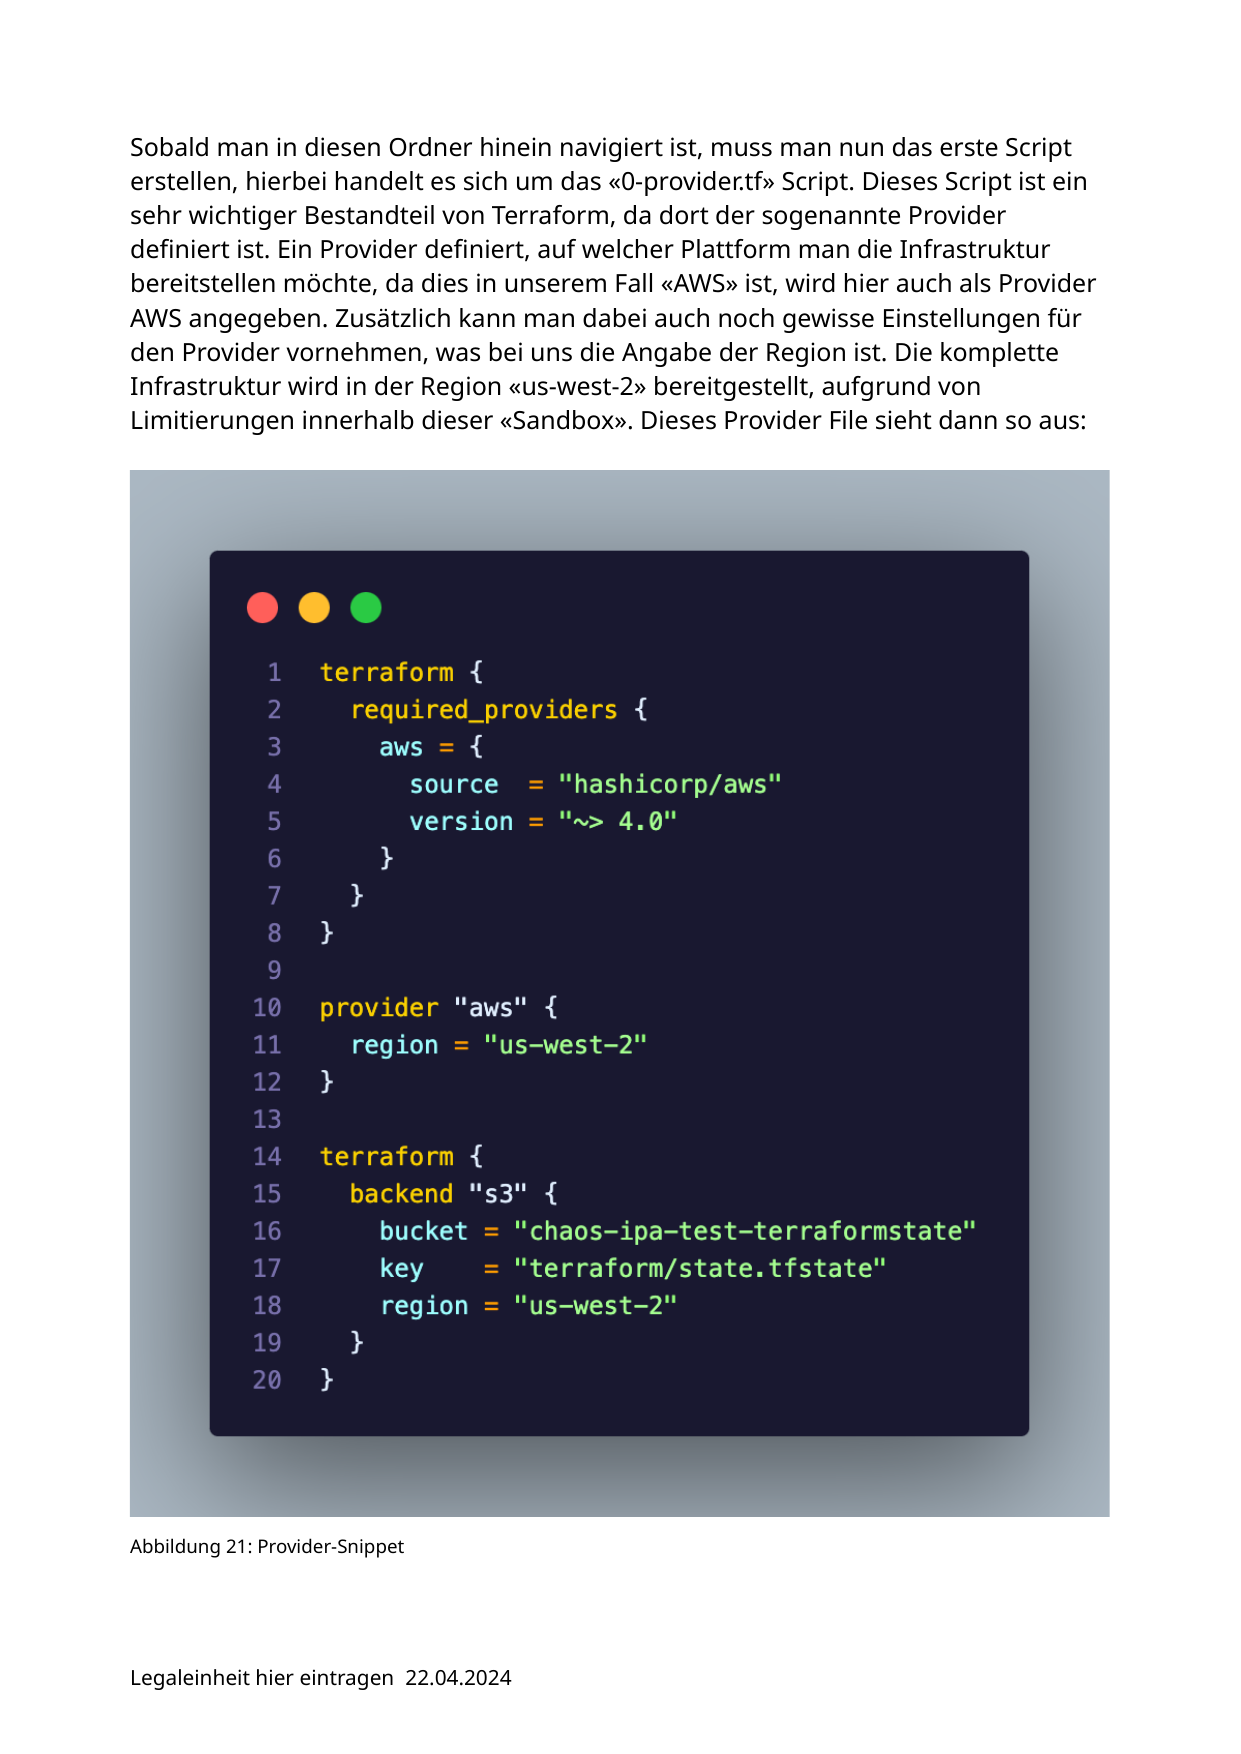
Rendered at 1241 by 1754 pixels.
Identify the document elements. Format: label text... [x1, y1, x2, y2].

picture [129, 470, 1110, 1517]
text Abbildung 21: Provider-Snippet [130, 1533, 1110, 1559]
text Sobald man in diesen Ordner hinein navigiert ist, muss man nun das erste Script erstellen, hierbei handelt es sich um das «0-provider.tf» Script. Dieses Script ist ein sehr wichtiger Bestandteil von Terraform, da dort der sogenannte Provider definiert ist. Ein Provider definiert, auf welcher Plattform man die Infrastruktur bereitstellen möchte, da dies in unserem Fall «AWS» ist, wird hier auch als Provider AWS angegeben. Zusätzlich kann man dabei auch noch gewisse Einstellungen für den Provider vornehmen, was bei uns die Angabe der Region ist. Die komplette Infrastruktur wird in der Region «us-west-2» bereitgestellt, aufgrund von Limitierungen innerhalb dieser «Sandbox». Dieses Provider File sieht dann so aus: [130, 130, 1110, 470]
